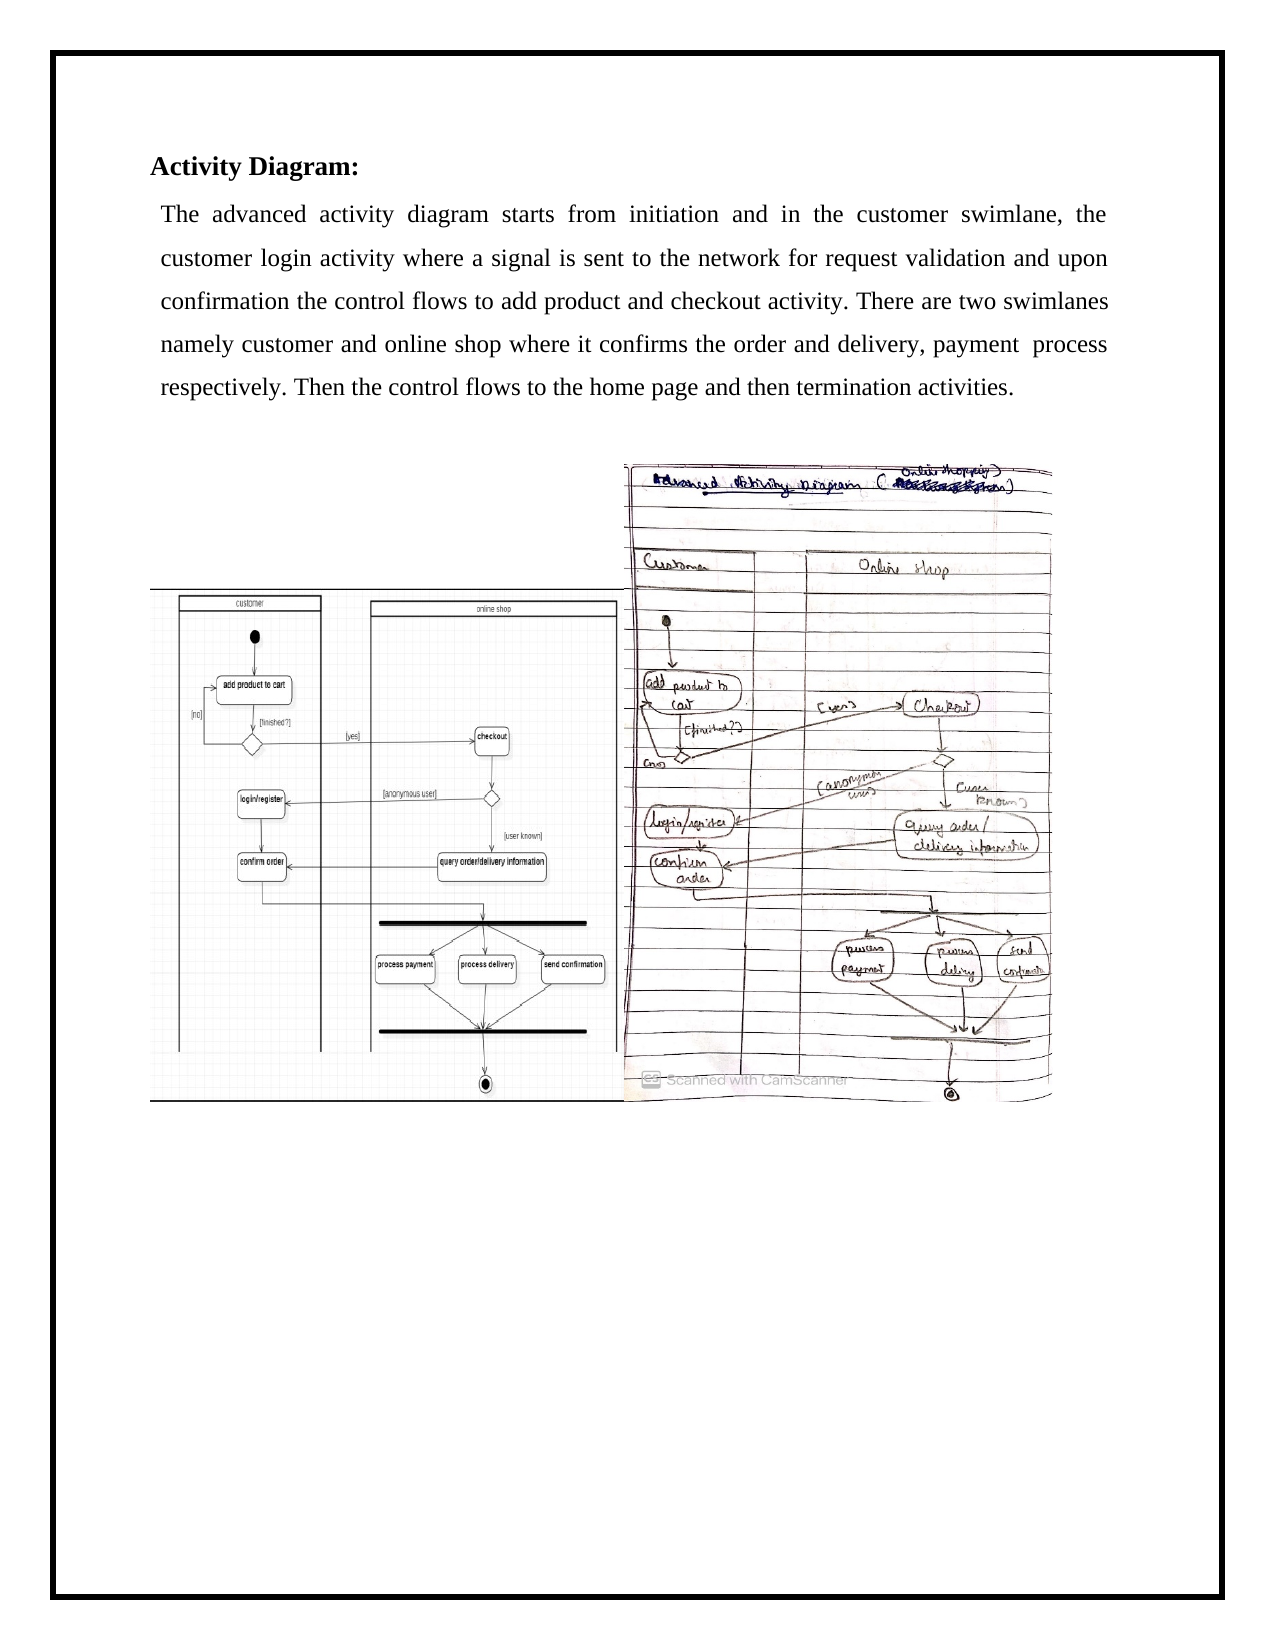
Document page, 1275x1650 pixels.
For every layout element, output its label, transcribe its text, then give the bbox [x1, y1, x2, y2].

picture [150, 464, 1053, 1102]
text The advanced activity diagram starts from initiation and in the customer swimlane, the customer login activity where a signal is sent to the network for request validation and upon confirmation the control flows to add product and checkout activity. There are two swimlanes namely customer and online shop where it confirms the order and delivery, payment process respectively. Then the control flows to the home page and then termination activities. [160, 199, 1108, 401]
text Activity Diagram: [150, 150, 1125, 181]
